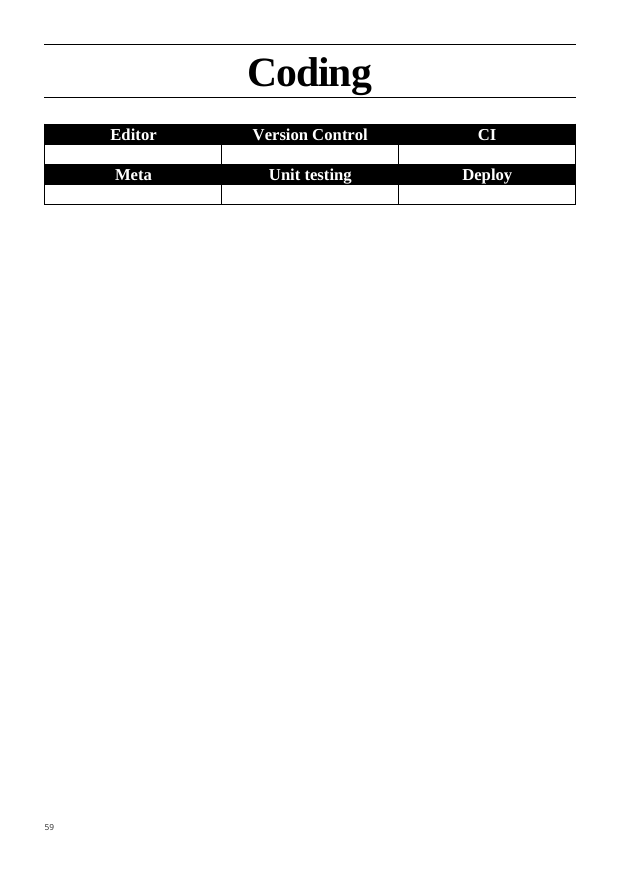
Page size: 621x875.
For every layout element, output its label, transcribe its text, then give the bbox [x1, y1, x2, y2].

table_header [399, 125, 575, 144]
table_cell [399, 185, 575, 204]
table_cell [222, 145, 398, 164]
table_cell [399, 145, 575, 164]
table_header Version Control [222, 125, 398, 144]
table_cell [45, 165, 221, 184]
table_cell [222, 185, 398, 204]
table_header Editor [45, 125, 221, 144]
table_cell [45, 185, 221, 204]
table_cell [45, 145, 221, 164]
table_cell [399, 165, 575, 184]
subtitle Coding [44, 45, 576, 97]
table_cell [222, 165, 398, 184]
